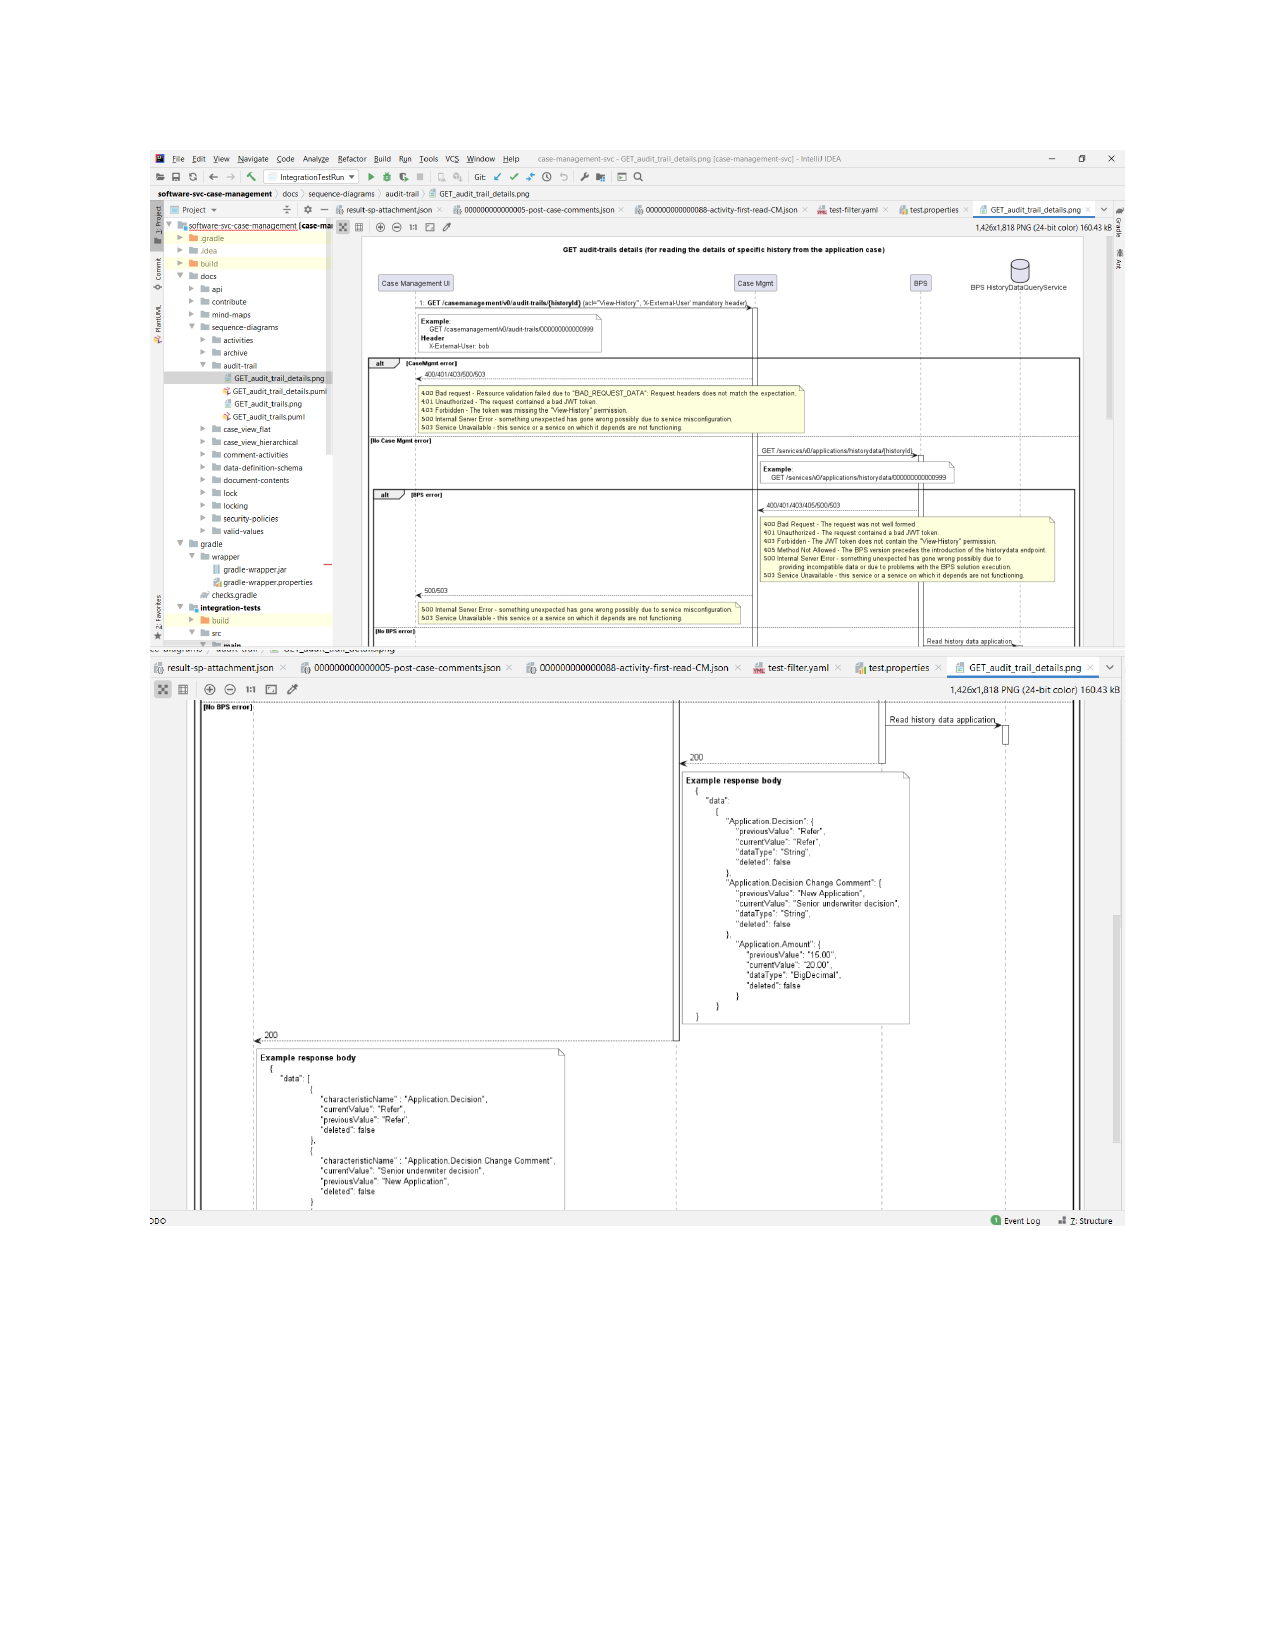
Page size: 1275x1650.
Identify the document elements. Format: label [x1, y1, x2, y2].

picture [150, 150, 1125, 649]
picture [150, 650, 1125, 1226]
